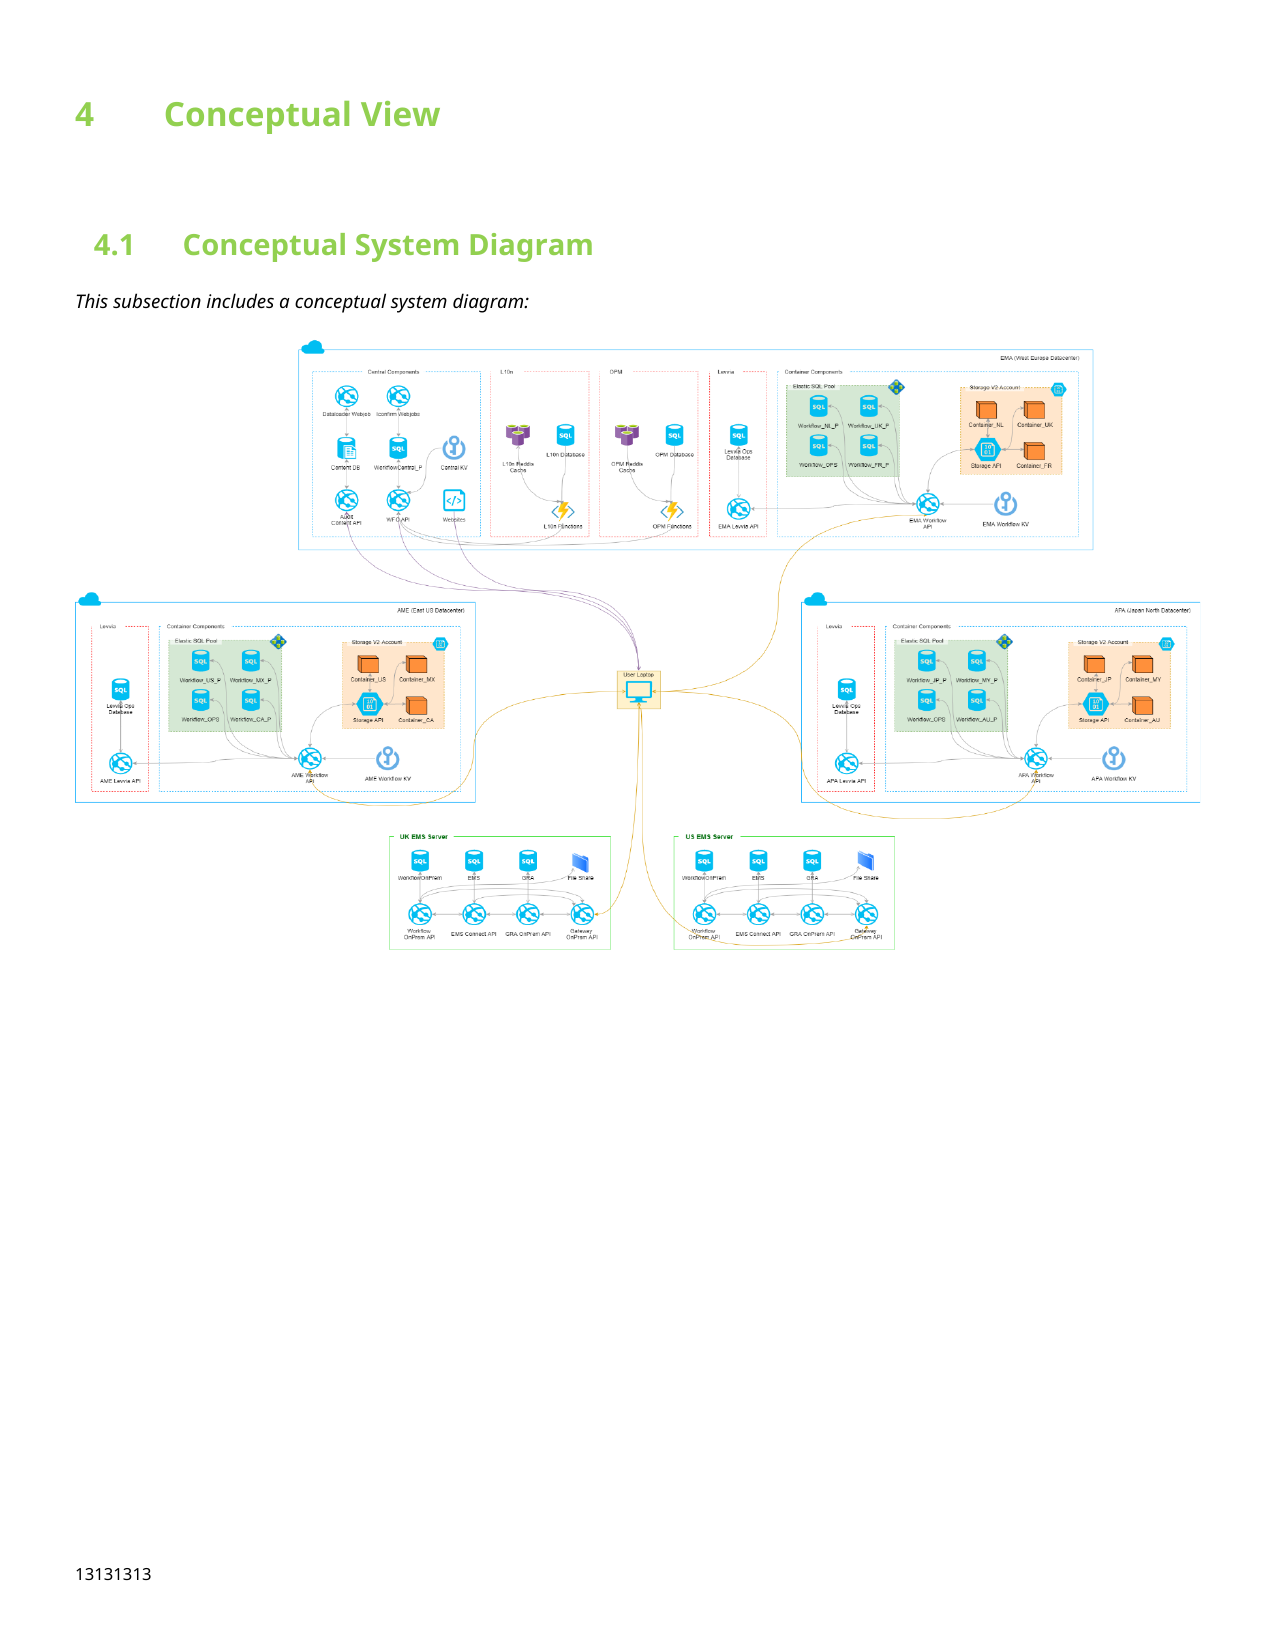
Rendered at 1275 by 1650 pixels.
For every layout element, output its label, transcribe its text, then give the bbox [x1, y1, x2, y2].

text This subsection includes a conceptual system diagram: [75, 289, 1200, 314]
picture [75, 339, 1201, 950]
subtitle Conceptual View [75, 91, 1200, 136]
subtitle Conceptual System Diagram [94, 224, 1200, 264]
